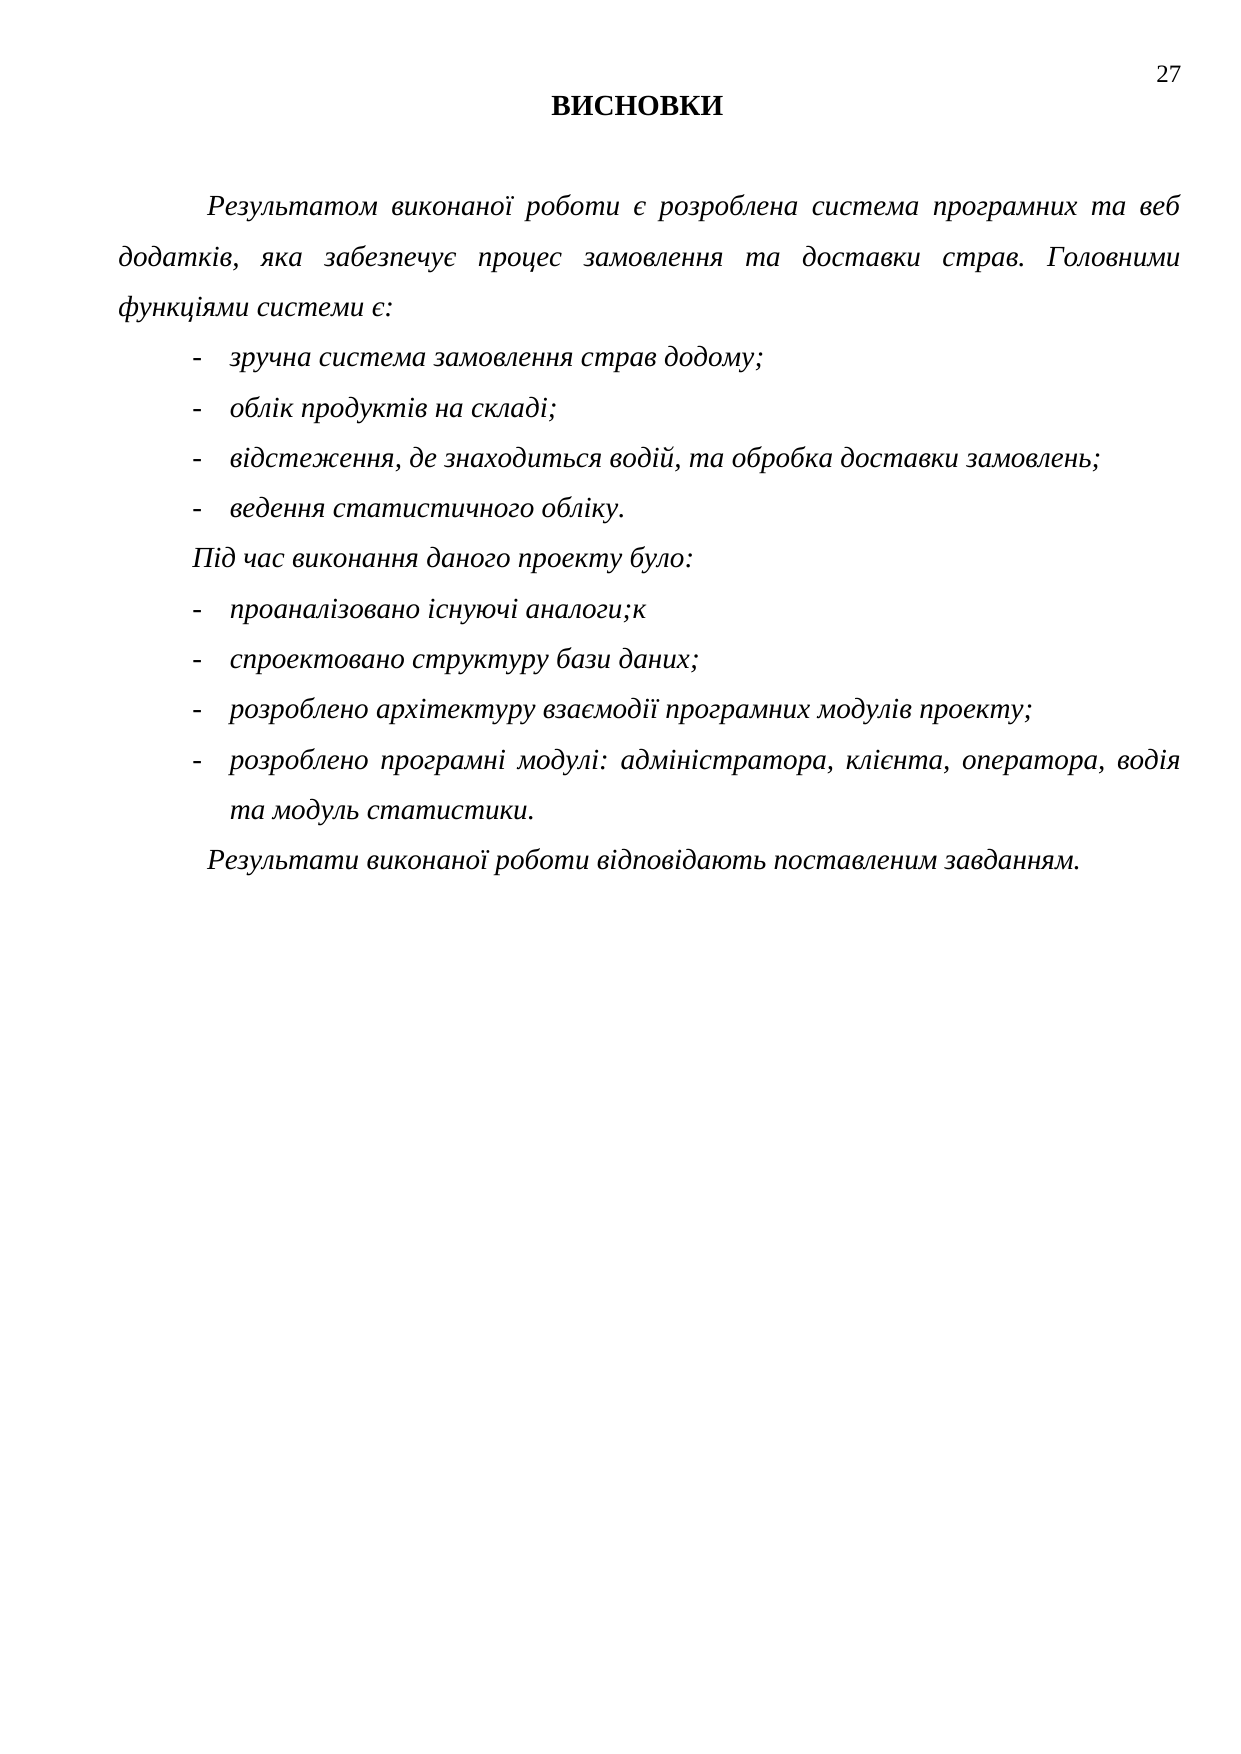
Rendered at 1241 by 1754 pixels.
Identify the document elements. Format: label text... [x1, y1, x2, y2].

text Результати виконаної роботи відповідають поставленим завданням. [118, 842, 1181, 876]
list зручна система замовлення страв додому; [192, 339, 1181, 373]
list ведення статистичного обліку. [192, 490, 1181, 524]
list відстеження, де знаходиться водій, та обробка доставки замовлень; [192, 440, 1181, 473]
text ВИСНОВКИ [118, 88, 1181, 121]
list проаналізовано існуючі аналоги;к [192, 591, 1181, 624]
text Результатом виконаної роботи є розроблена система програмних та веб додатків, яка забезпечує процес замовлення та доставки страв. Головними функціями системи є: [118, 188, 1181, 323]
text Під час виконання даного проекту було: [118, 541, 1181, 574]
list розроблено програмні модулі: адміністратора, клієнта, оператора, водія та модуль статистики. [192, 742, 1181, 826]
list розроблено архітектуру взаємодії програмних модулів проекту; [192, 692, 1181, 725]
list спроектовано структуру бази даних; [192, 641, 1181, 675]
list облік продуктів на складі; [192, 390, 1181, 423]
